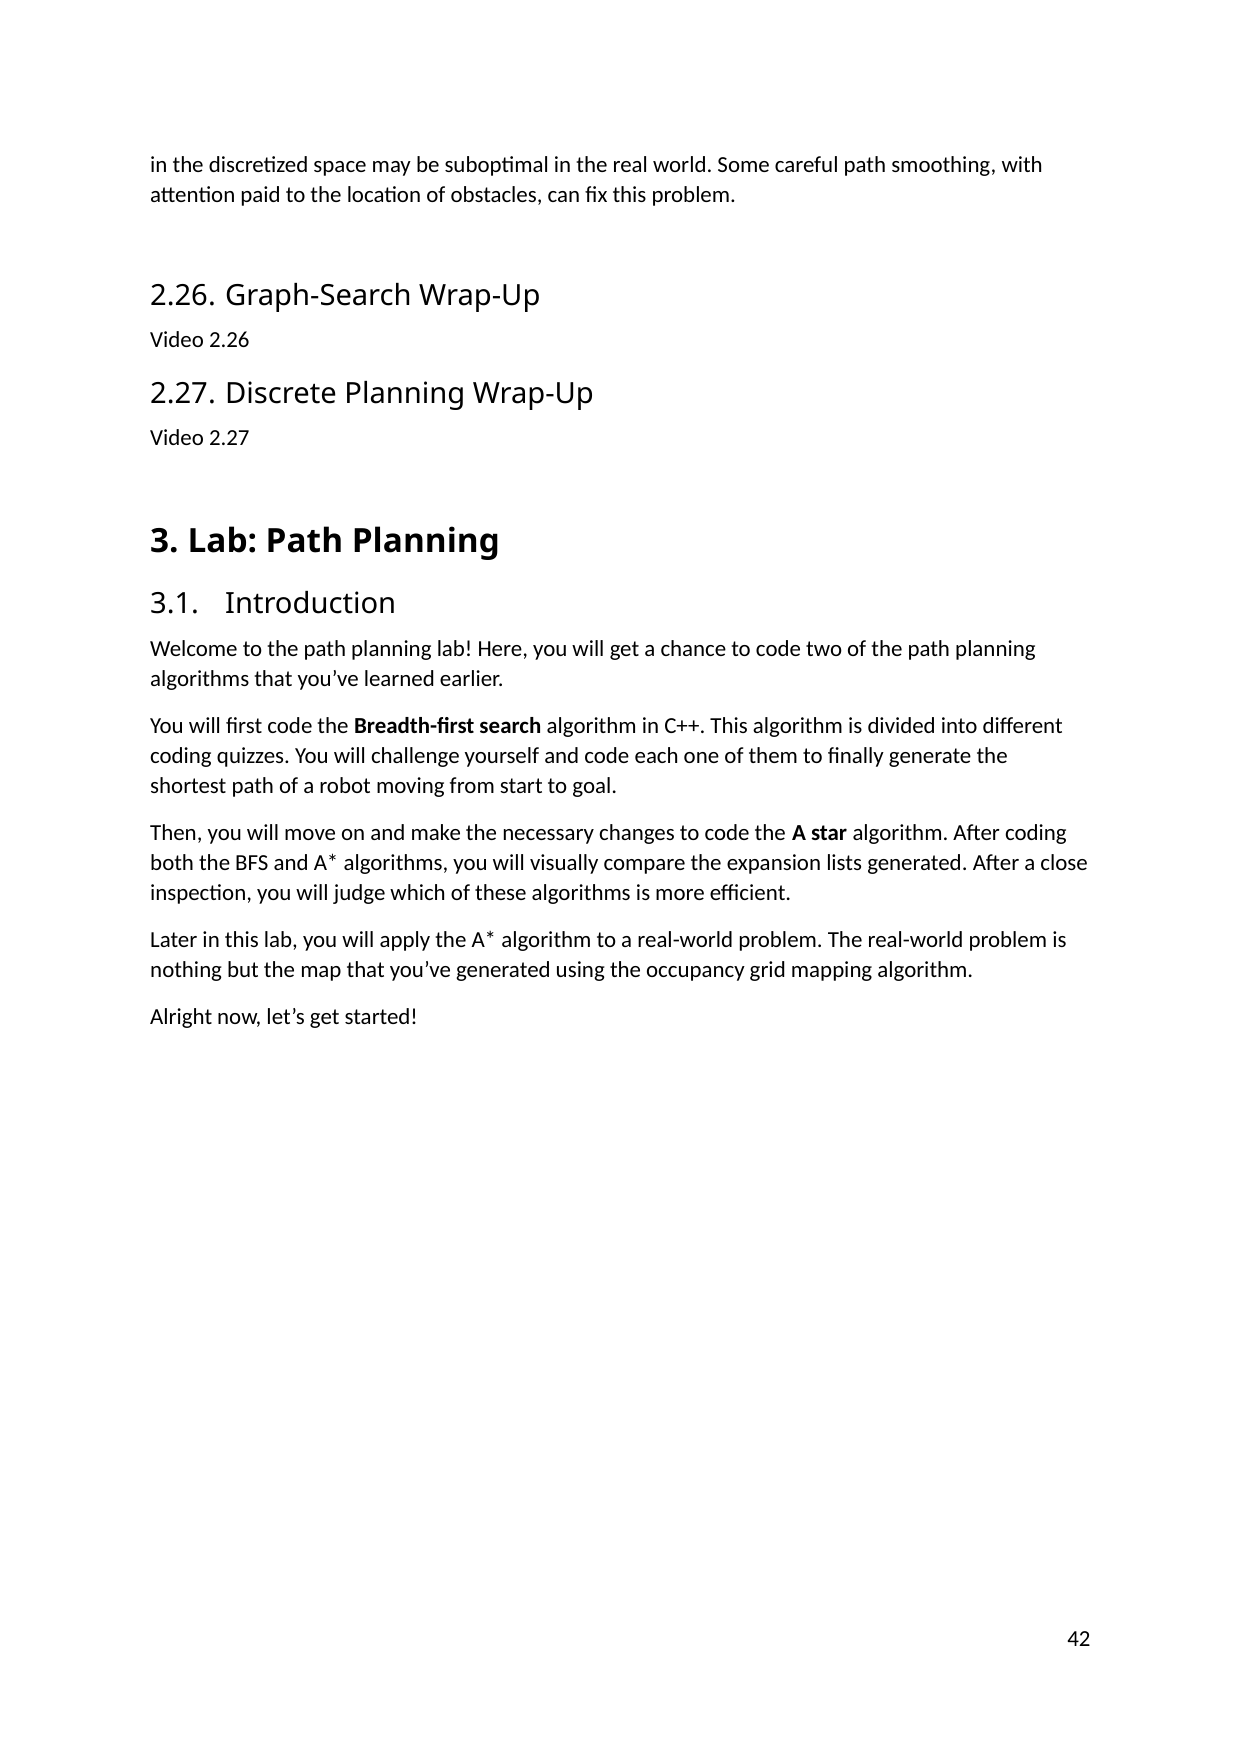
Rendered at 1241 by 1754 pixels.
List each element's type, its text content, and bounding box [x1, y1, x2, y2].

text Then, you will move on and make the necessary changes to code the A star algorithm. After coding both the BFS and A* algorithms, you will visually compare the expansion lists generated. After a close inspection, you will judge which of these algorithms is more efficient. [150, 818, 1090, 906]
text Video 2.27 [150, 423, 1090, 451]
text You will first code the Breadth-first search algorithm in C++. This algorithm is divided into different coding quizzes. You will challenge yourself and code each one of them to finally generate the shortest path of a robot moving from start to goal. [150, 711, 1090, 799]
text Welcome to the path planning lab! Here, you will get a chance to code two of the path planning algorithms that you’ve learned earlier. [150, 634, 1090, 692]
subtitle Lab: Path Planning [150, 517, 1090, 562]
text Later in this lab, you will apply the A* algorithm to a real-world problem. The real-world problem is nothing but the map that you’ve generated using the occupancy grid mapping algorithm. [150, 925, 1090, 983]
subtitle Graph-Search Wrap-Up [150, 274, 1090, 314]
subtitle Discrete Planning Wrap-Up [150, 372, 1090, 412]
text Video 2.26 [150, 325, 1090, 353]
text Alright now, let’s get started! [150, 1002, 1090, 1030]
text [150, 150, 1090, 208]
subtitle Introduction [150, 582, 1090, 622]
